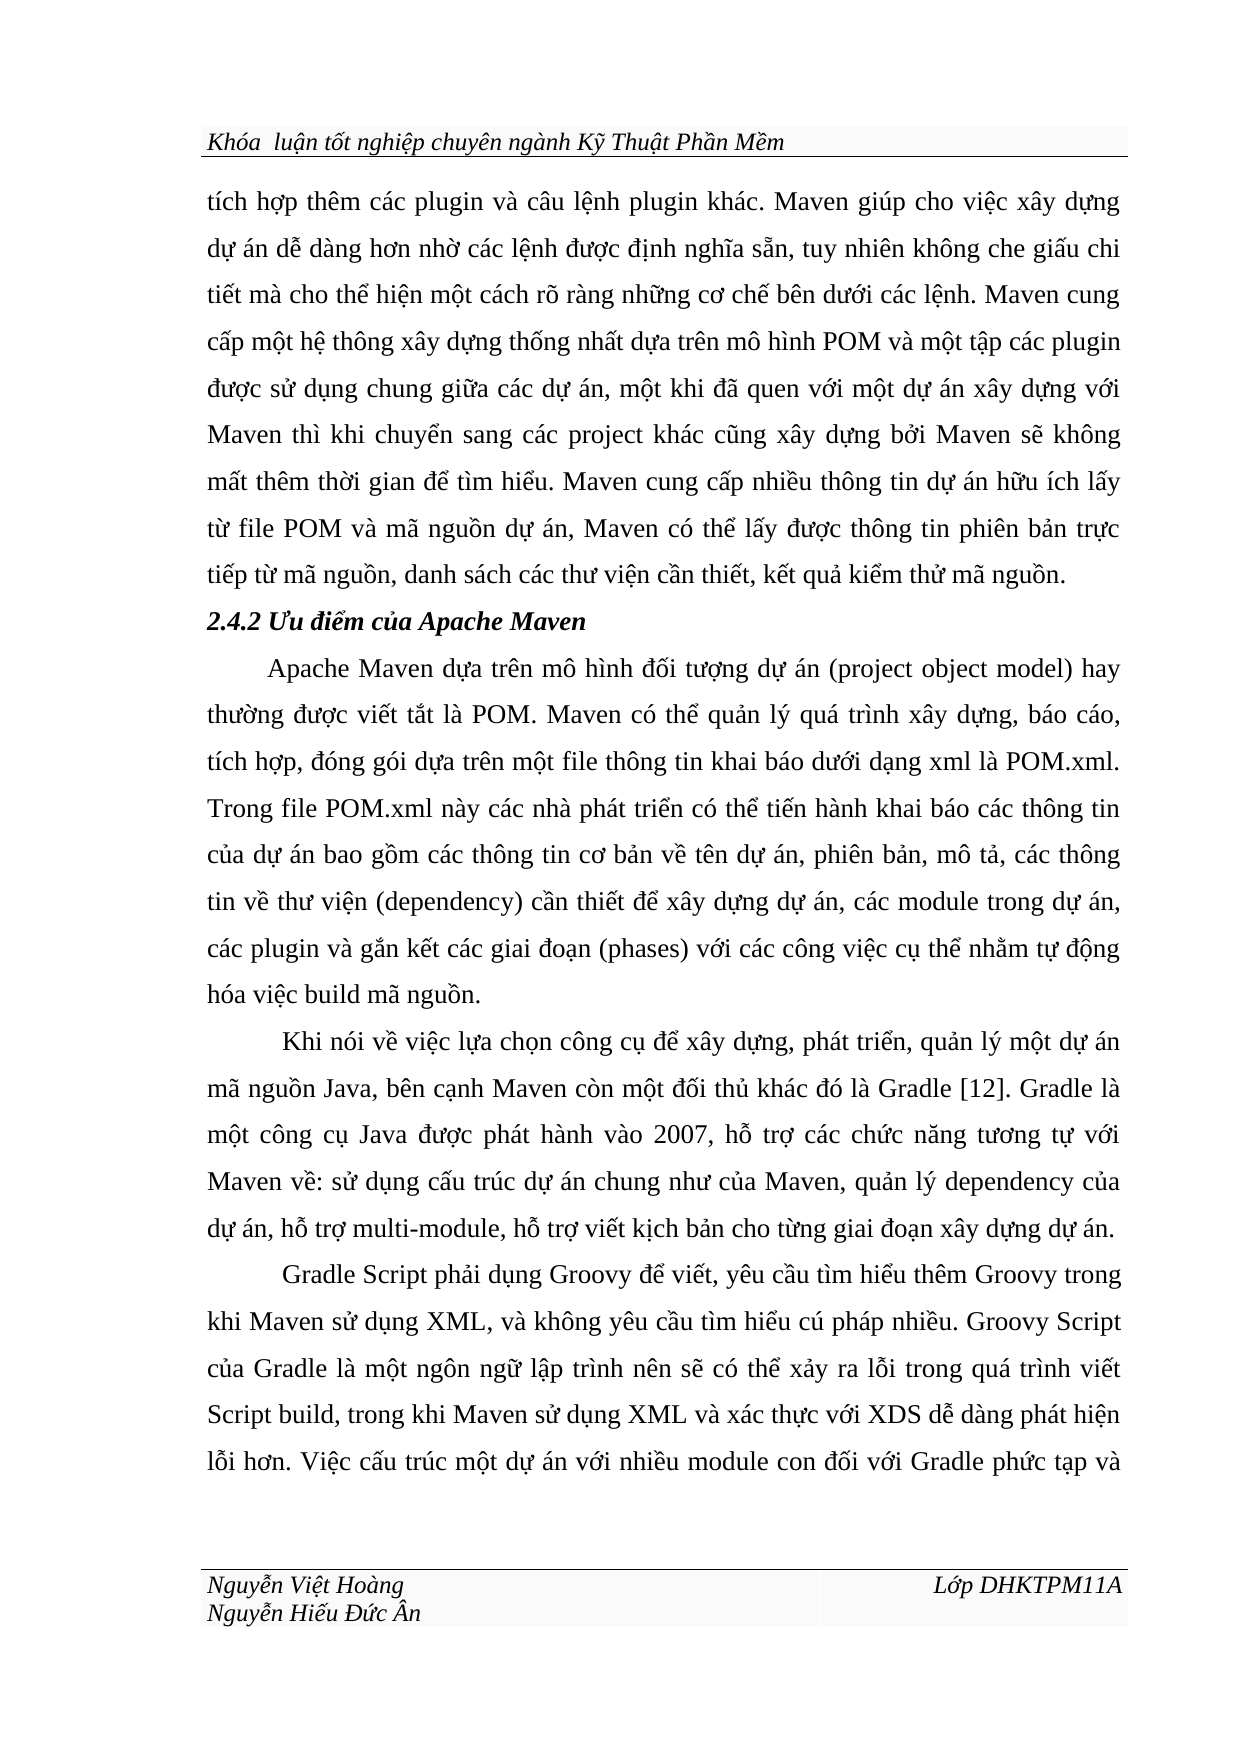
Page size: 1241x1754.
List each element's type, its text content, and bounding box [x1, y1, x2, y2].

text Khi nói về việc lựa chọn công cụ để xây dựng, phát triển, quản lý một dự án mã nguồn Java, bên cạnh Maven còn một đối thủ khác đó là Gradle [12]. Gradle là một công cụ Java được phát hành vào 2007, hỗ trợ các chức năng tương tự với Maven về: sử dụng cấu trúc dự án chung như của Maven, quản lý dependency của dự án, hỗ trợ multi-module, hỗ trợ viết kịch bản cho từng giai đoạn xây dựng dự án. [207, 1025, 1122, 1243]
text Apache Maven dựa trên mô hình đối tượng dự án (project object model) hay thường được viết tắt là POM. Maven có thể quản lý quá trình xây dựng, báo cáo, tích hợp, đóng gói dựa trên một file thông tin khai báo dưới dạng xml là POM.xml. Trong file POM.xml này các nhà phát triển có thể tiến hành khai báo các thông tin của dự án bao gồm các thông tin cơ bản về tên dự án, phiên bản, mô tả, các thông tin về thư viện (dependency) cần thiết để xây dựng dự án, các module trong dự án, các plugin và gắn kết các giai đoạn (phases) với các công việc cụ thể nhằm tự động hóa việc build mã nguồn. [207, 652, 1122, 1010]
subtitle Ưu điểm của Apache Maven [207, 605, 1122, 636]
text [207, 185, 1122, 590]
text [207, 1259, 1122, 1476]
